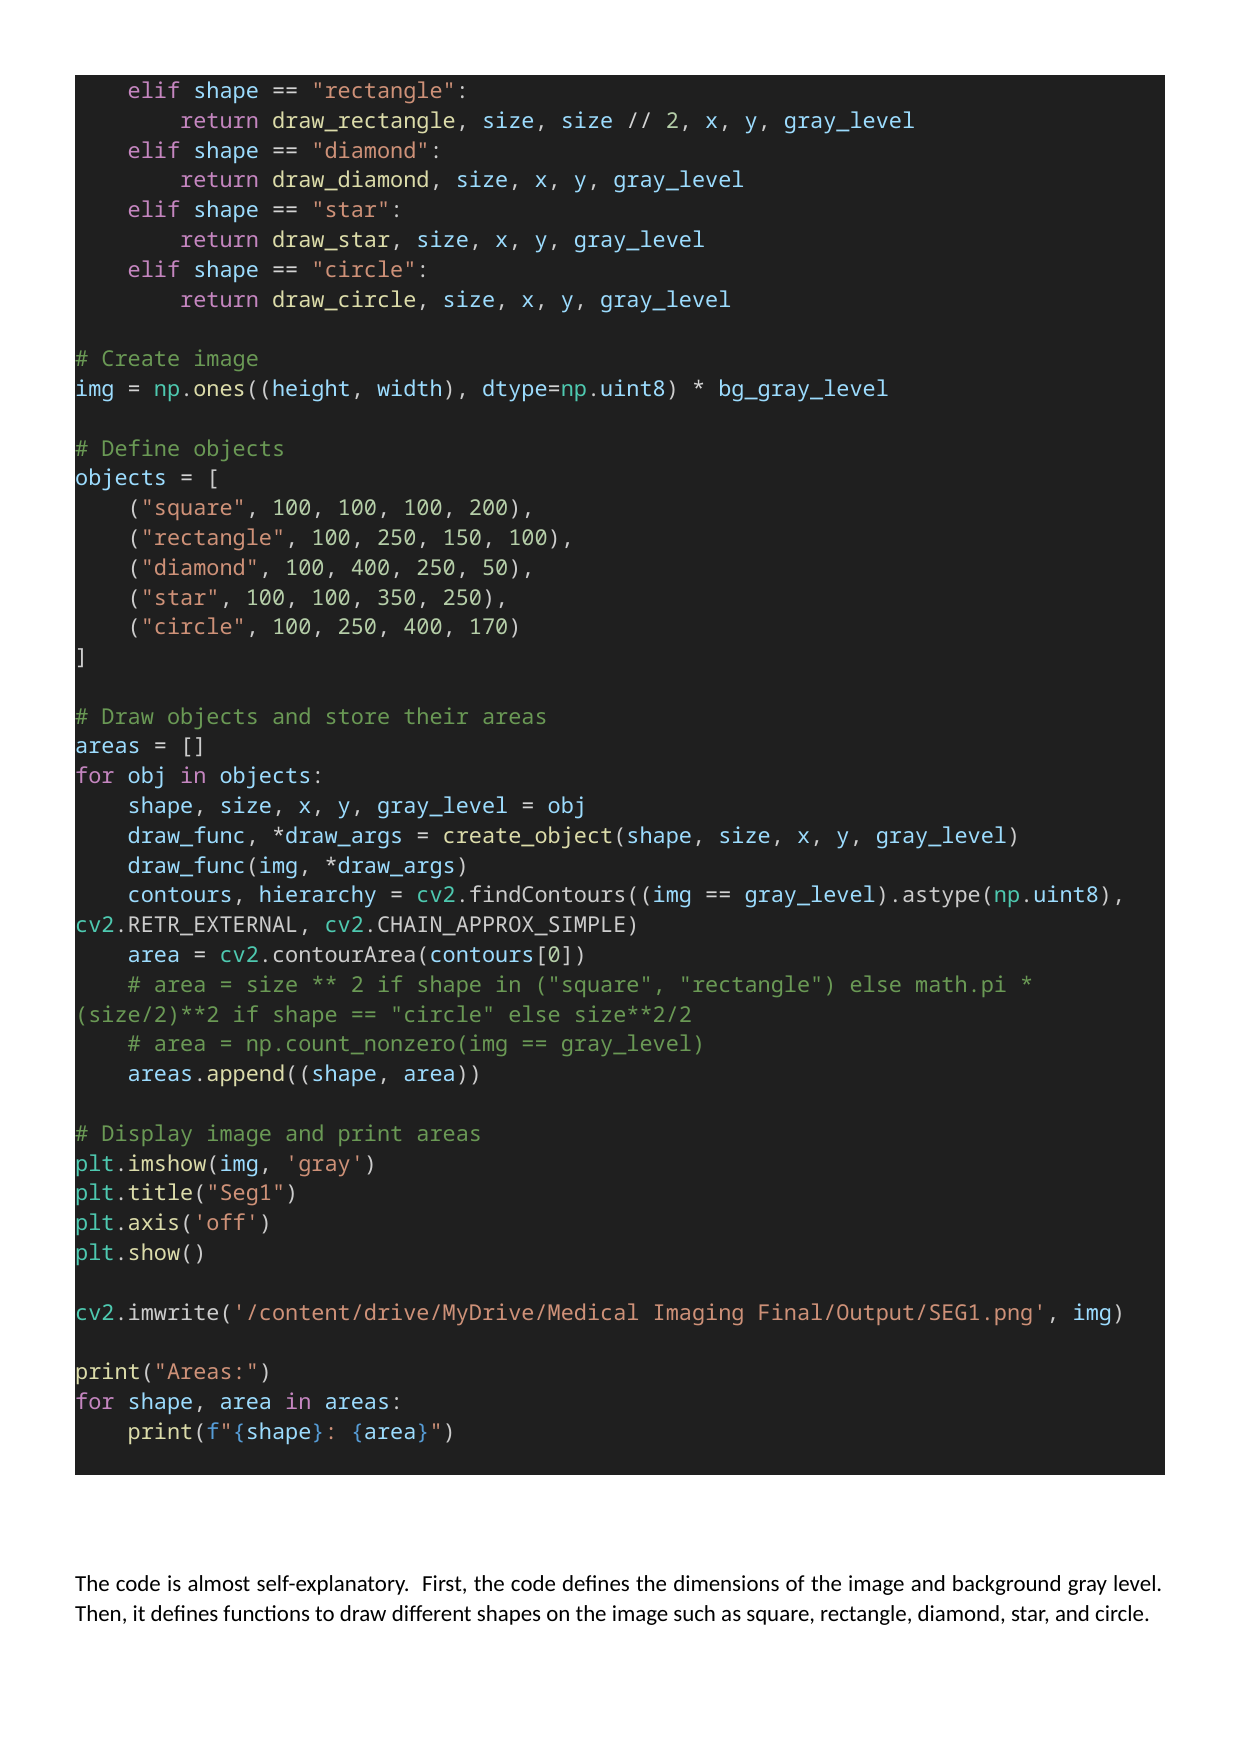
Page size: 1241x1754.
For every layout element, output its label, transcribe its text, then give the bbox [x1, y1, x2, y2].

text return draw_diamond, size, x, y, gray_level [75, 164, 1165, 194]
text cv2.imwrite('/content/drive/MyDrive/Medical Imaging Final/Output/SEG1.png', img) [75, 1296, 1165, 1326]
text area = cv2.contourArea(contours[0]) [75, 939, 1165, 969]
text elif shape == "circle": [75, 254, 1165, 283]
text draw_func, *draw_args = create_object(shape, size, x, y, gray_level) [75, 820, 1165, 849]
text for obj in objects: [75, 760, 1165, 790]
text contours, hierarchy = cv2.findContours((img == gray_level).astype(np.uint8), cv2.RETR_EXTERNAL, cv2.CHAIN_APPROX_SIMPLE) [75, 879, 1165, 939]
text objects = [ [75, 462, 1165, 492]
text ("circle", 100, 250, 400, 170) [75, 611, 1165, 641]
text # area = np.count_nonzero(img == gray_level) [75, 1028, 1165, 1058]
text # Create image [75, 343, 1165, 373]
text ] [75, 641, 1165, 671]
text ("square", 100, 100, 100, 200), [75, 492, 1165, 522]
text draw_func(img, *draw_args) [75, 849, 1165, 879]
text # Define objects [75, 432, 1165, 462]
text return draw_rectangle, size, size // 2, x, y, gray_level [75, 105, 1165, 134]
text elif shape == "diamond": [75, 134, 1165, 164]
text plt.imshow(img, 'gray') [75, 1147, 1165, 1177]
text img = np.ones((height, width), dtype=np.uint8) * bg_gray_level [75, 373, 1165, 403]
text # Draw objects and store their areas [75, 701, 1165, 730]
text elif shape == "rectangle": [75, 75, 1165, 105]
text plt.show() [75, 1237, 1165, 1267]
text plt.title("Seg1") [75, 1177, 1165, 1207]
text areas.append((shape, area)) [75, 1058, 1165, 1088]
text shape, size, x, y, gray_level = obj [75, 790, 1165, 820]
text # area = size ** 2 if shape in ("square", "rectangle") else math.pi * (size/2)**2 if shape == "circle" else size**2/2 [75, 969, 1165, 1028]
text return draw_circle, size, x, y, gray_level [75, 283, 1165, 313]
text ("star", 100, 100, 350, 250), [75, 581, 1165, 611]
text ("diamond", 100, 400, 250, 50), [75, 552, 1165, 581]
text elif shape == "star": [75, 194, 1165, 224]
text print("Areas:") [75, 1356, 1165, 1386]
text areas = [] [75, 730, 1165, 760]
text for shape, area in areas: [75, 1386, 1165, 1416]
text print(f"{shape}: {area}") [75, 1416, 1165, 1445]
text ("rectangle", 100, 250, 150, 100), [75, 522, 1165, 552]
text # Display image and print areas [75, 1118, 1165, 1147]
text return draw_star, size, x, y, gray_level [75, 224, 1165, 254]
text The code is almost self-explanatory. First, the code defines the dimensions of the image and background gray level. Then, it defines functions to draw different shapes on the image such as square, rectangle, diamond, star, and circle. [75, 1569, 1165, 1627]
text plt.axis('off') [75, 1207, 1165, 1237]
